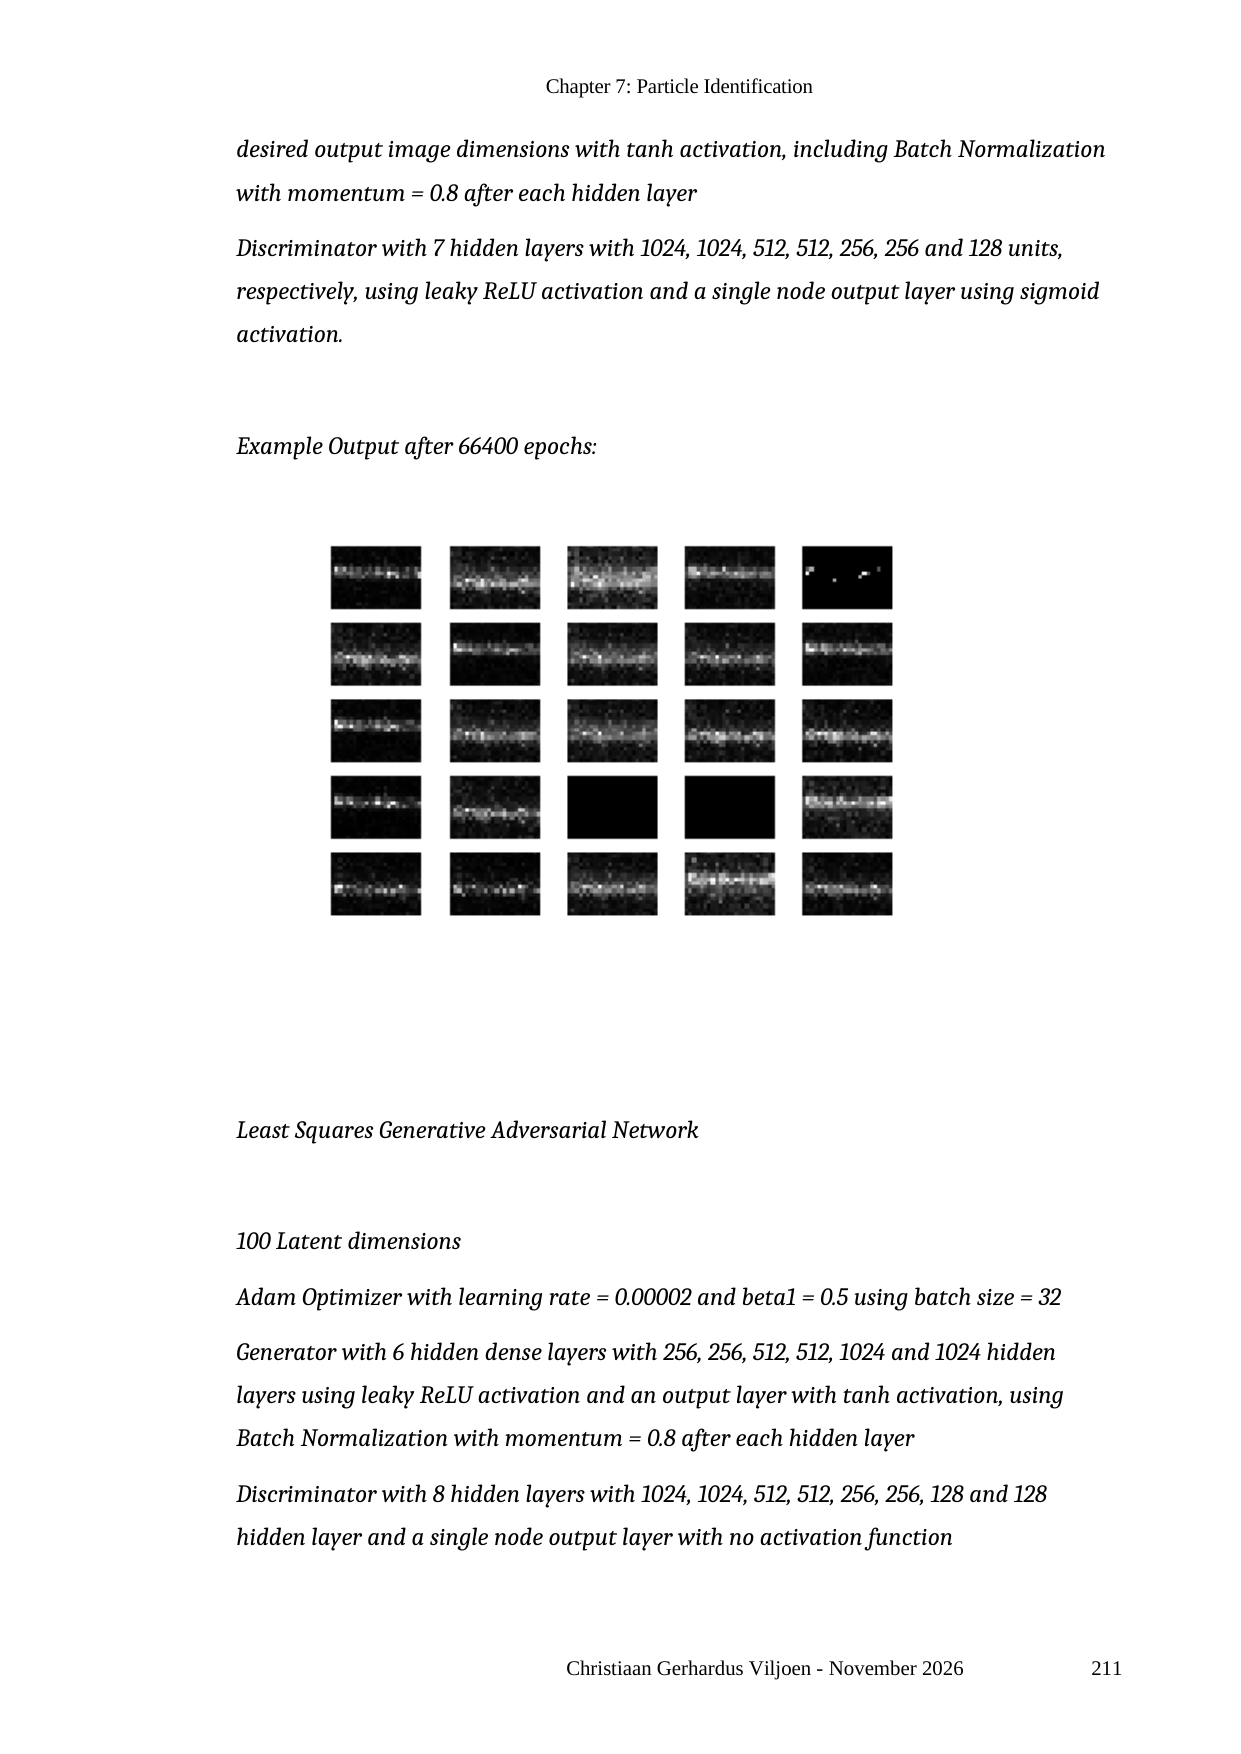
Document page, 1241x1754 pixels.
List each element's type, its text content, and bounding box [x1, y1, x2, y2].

text Example Output after 66400 epochs: [236, 432, 1122, 460]
picture [236, 487, 971, 977]
text Adam Optimizer with learning rate = 0.00002 and beta1 = 0.5 using batch size = 32 [236, 1282, 1122, 1311]
text Generator with 6 hidden dense layers with 256, 256, 512, 512, 1024 and 1024 hidden layers using leaky ReLU activation and an output layer with tanh activation, using Batch Normalization with momentum = 0.8 after each hidden layer [236, 1338, 1122, 1453]
text 100 Latent dimensions [236, 1227, 1122, 1256]
text Discriminator with 7 hidden layers with 1024, 1024, 512, 512, 256, 256 and 128 units, respectively, using leaky ReLU activation and a single node output layer using sigmoid activation. [236, 234, 1122, 349]
text Discriminator with 8 hidden layers with 1024, 1024, 512, 512, 256, 256, 128 and 128 hidden layer and a single node output layer with no activation function [236, 1480, 1122, 1552]
text Least Squares Generative Adversarial Network [236, 1116, 1122, 1144]
